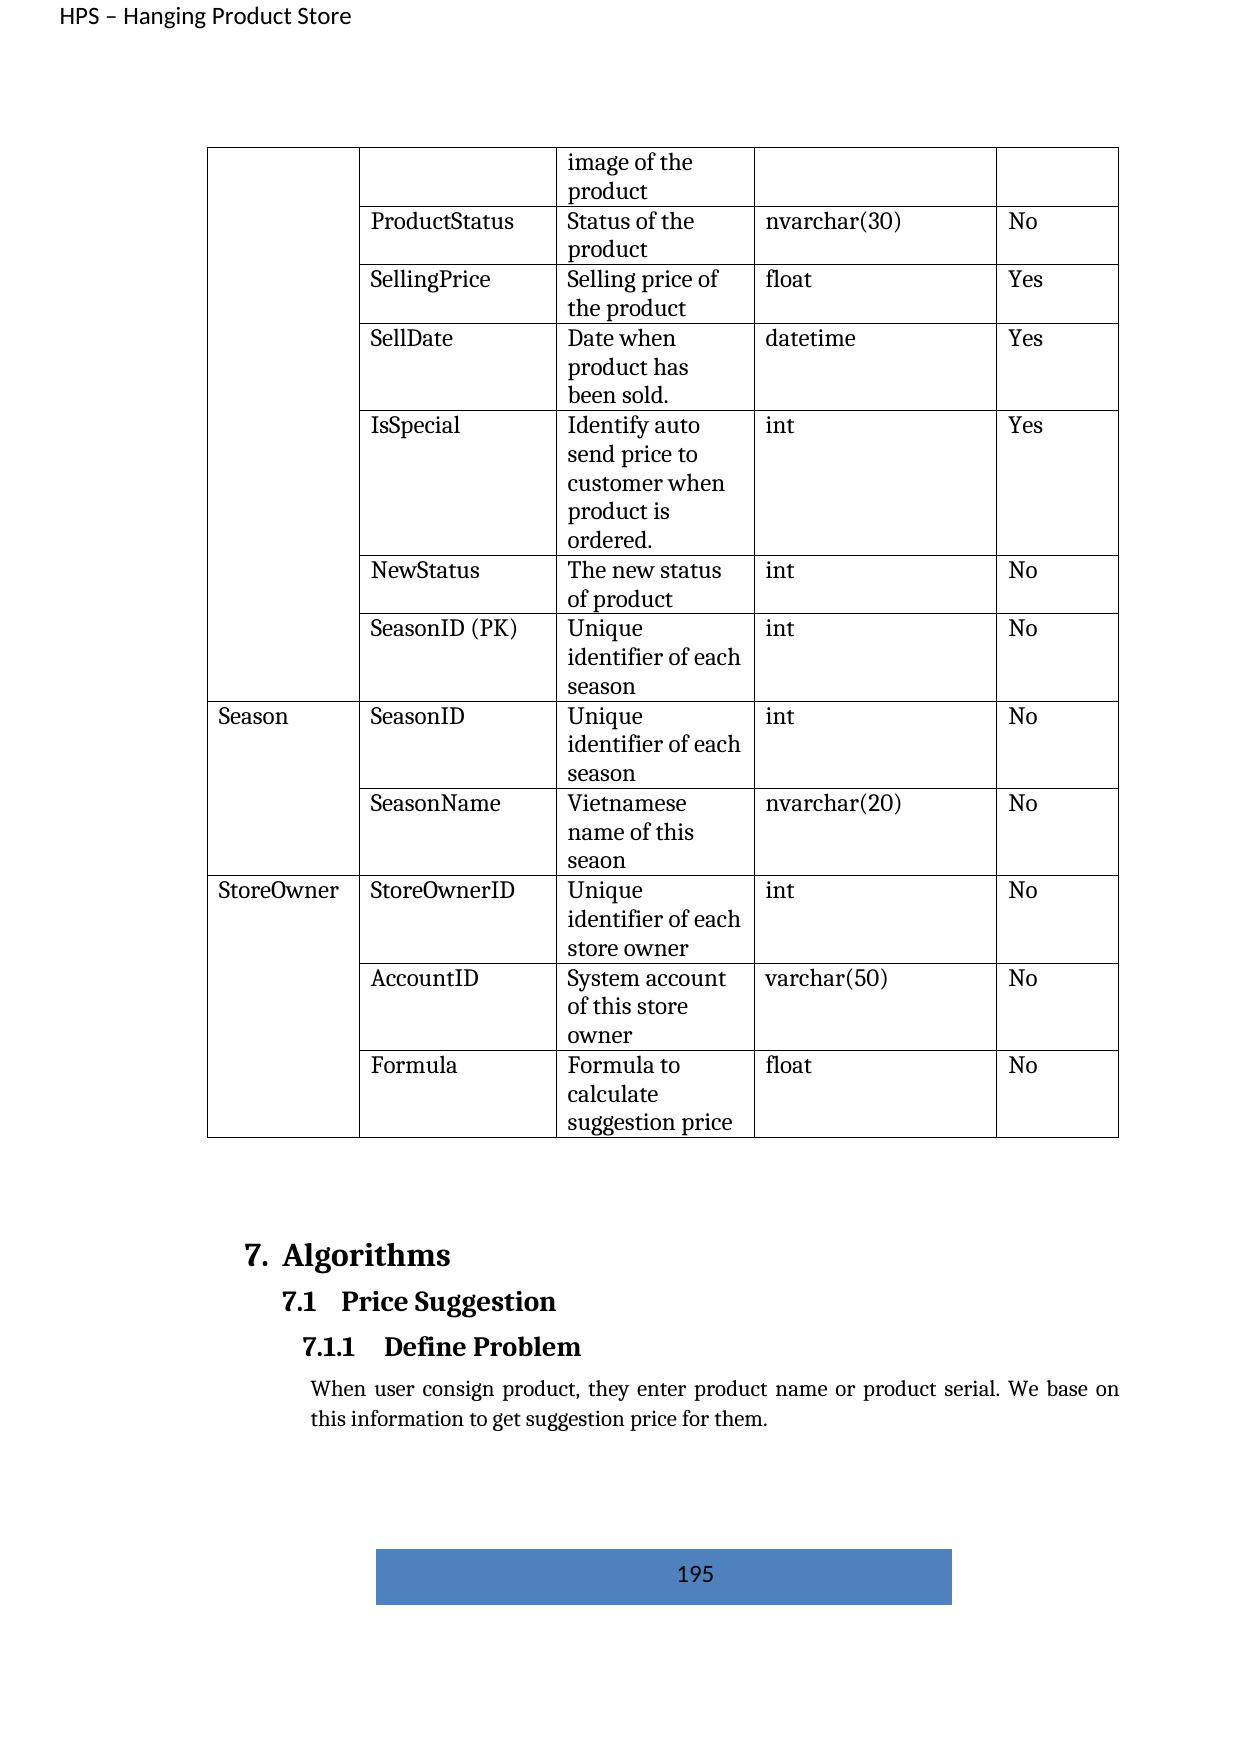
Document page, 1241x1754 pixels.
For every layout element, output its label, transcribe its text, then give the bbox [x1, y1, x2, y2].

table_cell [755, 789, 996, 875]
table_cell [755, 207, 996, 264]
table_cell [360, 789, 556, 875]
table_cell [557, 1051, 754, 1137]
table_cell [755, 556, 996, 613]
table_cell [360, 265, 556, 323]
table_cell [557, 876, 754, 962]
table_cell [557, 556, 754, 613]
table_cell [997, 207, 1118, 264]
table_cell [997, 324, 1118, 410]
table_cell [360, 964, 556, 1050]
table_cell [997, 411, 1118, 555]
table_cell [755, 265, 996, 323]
subtitle Define Problem [303, 1331, 1122, 1363]
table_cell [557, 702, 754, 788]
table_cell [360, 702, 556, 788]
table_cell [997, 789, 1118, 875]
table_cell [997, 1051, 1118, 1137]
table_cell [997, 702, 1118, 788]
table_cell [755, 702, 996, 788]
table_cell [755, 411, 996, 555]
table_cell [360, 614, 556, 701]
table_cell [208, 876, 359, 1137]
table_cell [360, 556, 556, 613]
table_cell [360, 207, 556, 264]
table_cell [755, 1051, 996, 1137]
subtitle Algorithms [244, 1236, 1122, 1274]
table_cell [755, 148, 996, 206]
subtitle Price Suggestion [282, 1285, 1122, 1318]
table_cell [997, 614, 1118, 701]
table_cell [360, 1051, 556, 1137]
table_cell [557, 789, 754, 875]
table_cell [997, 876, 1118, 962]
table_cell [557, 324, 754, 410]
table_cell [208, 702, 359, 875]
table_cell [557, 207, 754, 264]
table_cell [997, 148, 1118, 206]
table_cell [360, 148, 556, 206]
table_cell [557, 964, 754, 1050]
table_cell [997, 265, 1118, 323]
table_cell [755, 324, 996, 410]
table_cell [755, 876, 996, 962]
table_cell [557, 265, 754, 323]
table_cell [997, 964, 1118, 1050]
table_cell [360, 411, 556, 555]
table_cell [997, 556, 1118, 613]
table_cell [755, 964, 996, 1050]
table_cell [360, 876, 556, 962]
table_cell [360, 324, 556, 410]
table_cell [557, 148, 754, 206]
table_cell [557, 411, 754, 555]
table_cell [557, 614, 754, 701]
text When user consign product, they enter product name or product serial. We base on this information to get suggestion price for them. [310, 1376, 1122, 1432]
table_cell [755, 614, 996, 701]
